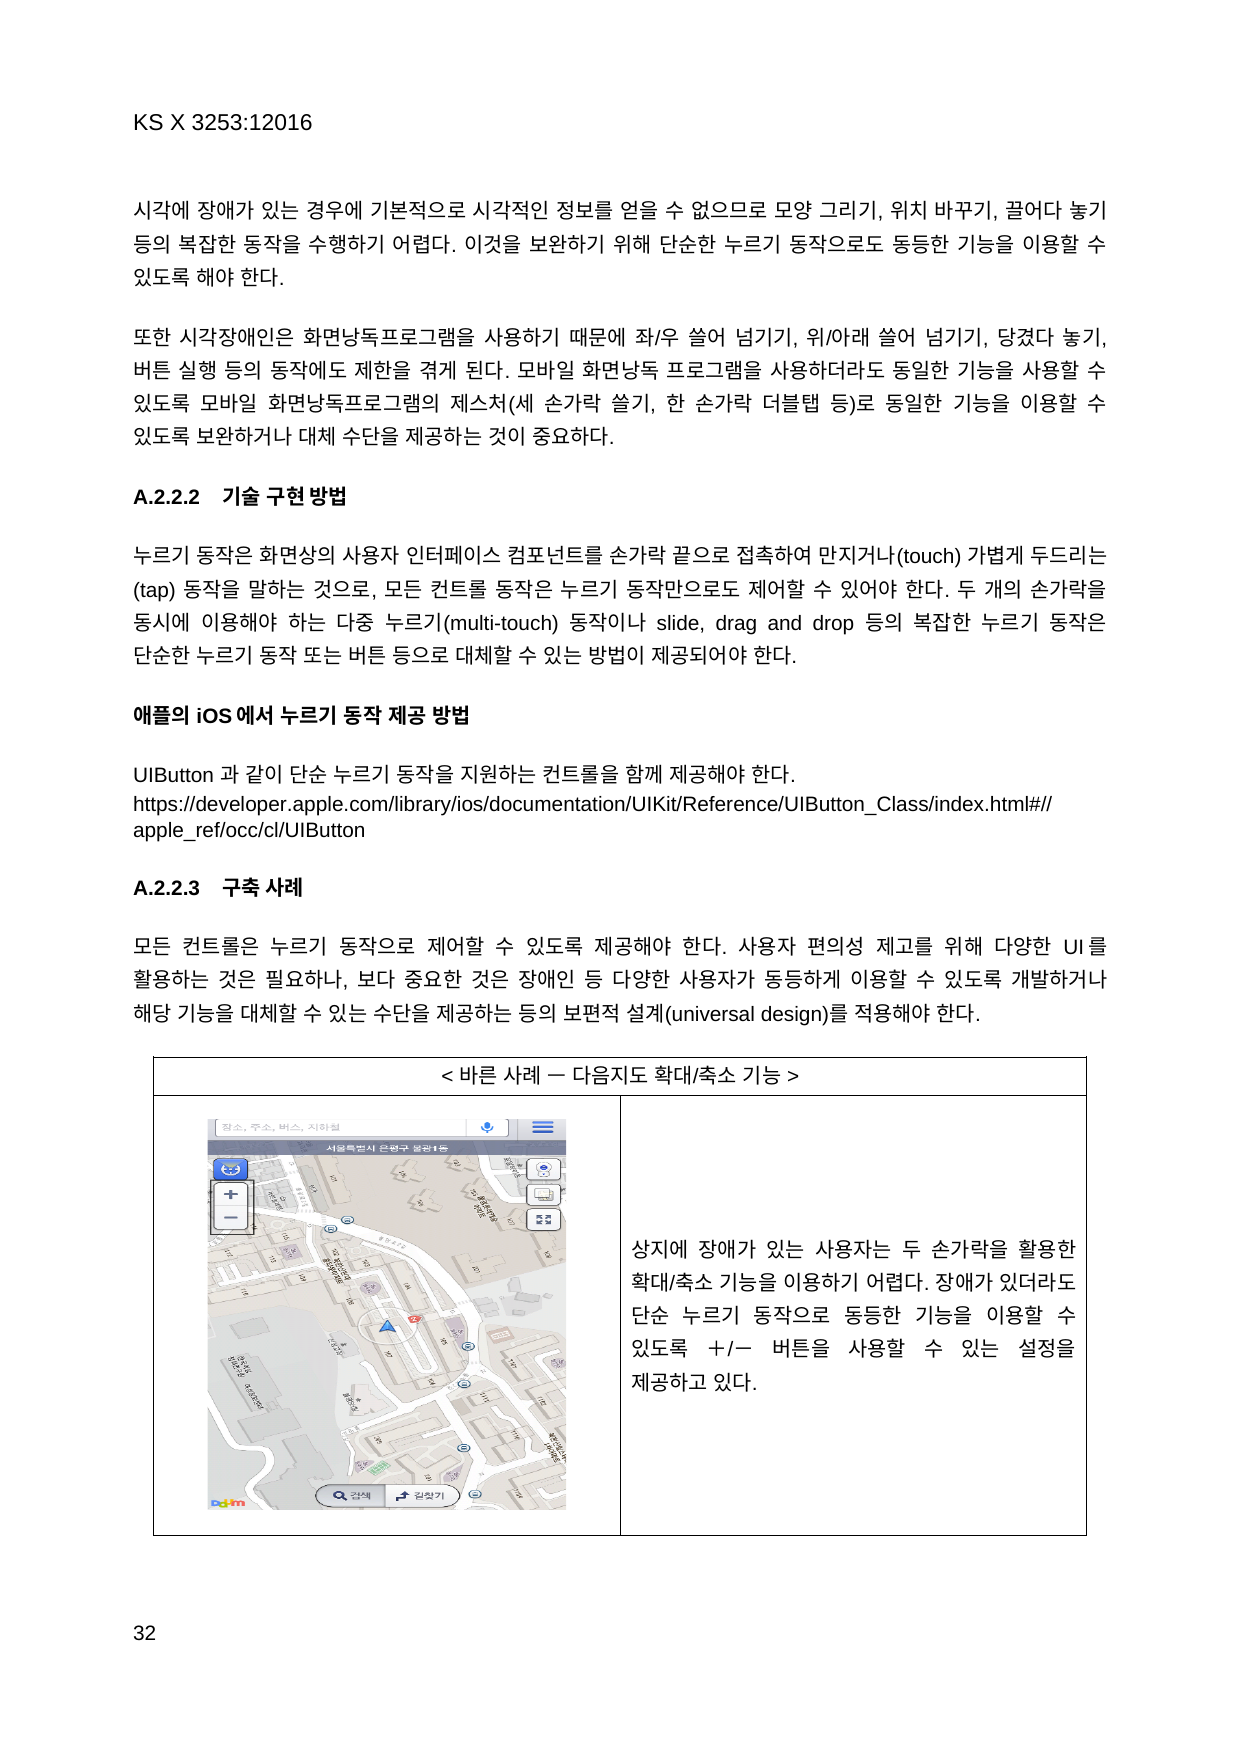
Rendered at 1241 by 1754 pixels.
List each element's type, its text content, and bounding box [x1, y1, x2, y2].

table_cell [154, 1096, 620, 1535]
text 모든 컨트롤은 누르기 동작으로 제어할 수 있도록 제공해야 한다. 사용자 편의성 제고를 위해 다양한 UI를 활용하는 것은 필요하나, 보다 중요한 것은 장애인 등 다양한 사용자가 동등하게 이용할 수 있도록 개발하거나 해당 기능을 대체할 수 있는 수단을 제공하는 등의 보편적 설계(universal design)를 적용해야 한다. [133, 930, 1107, 1027]
table_cell 상지에 장애가 있는 사용자는 두 손가락을 활용한 확대/축소 기능을 이용하기 어렵다. 장애가 있더라도 단순 누르기 동작으로 동등한 기능을 이용할 수 있도록 ＋/－ 버튼을 사용할 수 있는 설정을 제공하고 있다. [621, 1096, 1086, 1535]
text https://developer.apple.com/library/ios/documentation/UIKit/Reference/UIButton_Class/index.html#//apple_ref/occ/cl/UIButton [133, 792, 1107, 842]
picture [207, 1119, 567, 1510]
list 애플의 iOS에서 누르기 동작 제공 방법 [133, 699, 1107, 729]
text 시각에 장애가 있는 경우에 기본적으로 시각적인 정보를 얻을 수 없으므로 모양 그리기, 위치 바꾸기, 끌어다 놓기 등의 복잡한 동작을 수행하기 어렵다. 이것을 보완하기 위해 단순한 누르기 동작으로도 동등한 기능을 이용할 수 있도록 해야 한다. [133, 195, 1107, 291]
text 구축 사례 [133, 871, 1107, 901]
text 또한 시각장애인은 화면낭독프로그램을 사용하기 때문에 좌/우 쓸어 넘기기, 위/아래 쓸어 넘기기, 당겼다 놓기, 버튼 실행 등의 동작에도 제한을 겪게 된다. 모바일 화면낭독 프로그램을 사용하더라도 동일한 기능을 사용할 수 있도록 모바일 화면낭독프로그램의 제스처(세 손가락 쓸기, 한 손가락 더블탭 등)로 동일한 기능을 이용할 수 있도록 보완하거나 대체 수단을 제공하는 것이 중요하다. [133, 321, 1107, 451]
table_header < 바른 사례 — 다음지도 확대/축소 기능 > [154, 1058, 1086, 1095]
text 기술 구현 방법 [133, 480, 1107, 510]
text UIButton 과 같이 단순 누르기 동작을 지원하는 컨트롤을 함께 제공해야 한다. [133, 758, 1107, 789]
text 누르기 동작은 화면상의 사용자 인터페이스 컴포넌트를 손가락 끝으로 접촉하여 만지거나(touch) 가볍게 두드리는(tap) 동작을 말하는 것으로, 모든 컨트롤 동작은 누르기 동작만으로도 제어할 수 있어야 한다. 두 개의 손가락을 동시에 이용해야 하는 다중 누르기(multi-touch) 동작이나 slide, drag and drop 등의 복잡한 누르기 동작은 단순한 누르기 동작 또는 버튼 등으로 대체할 수 있는 방법이 제공되어야 한다. [133, 539, 1107, 669]
